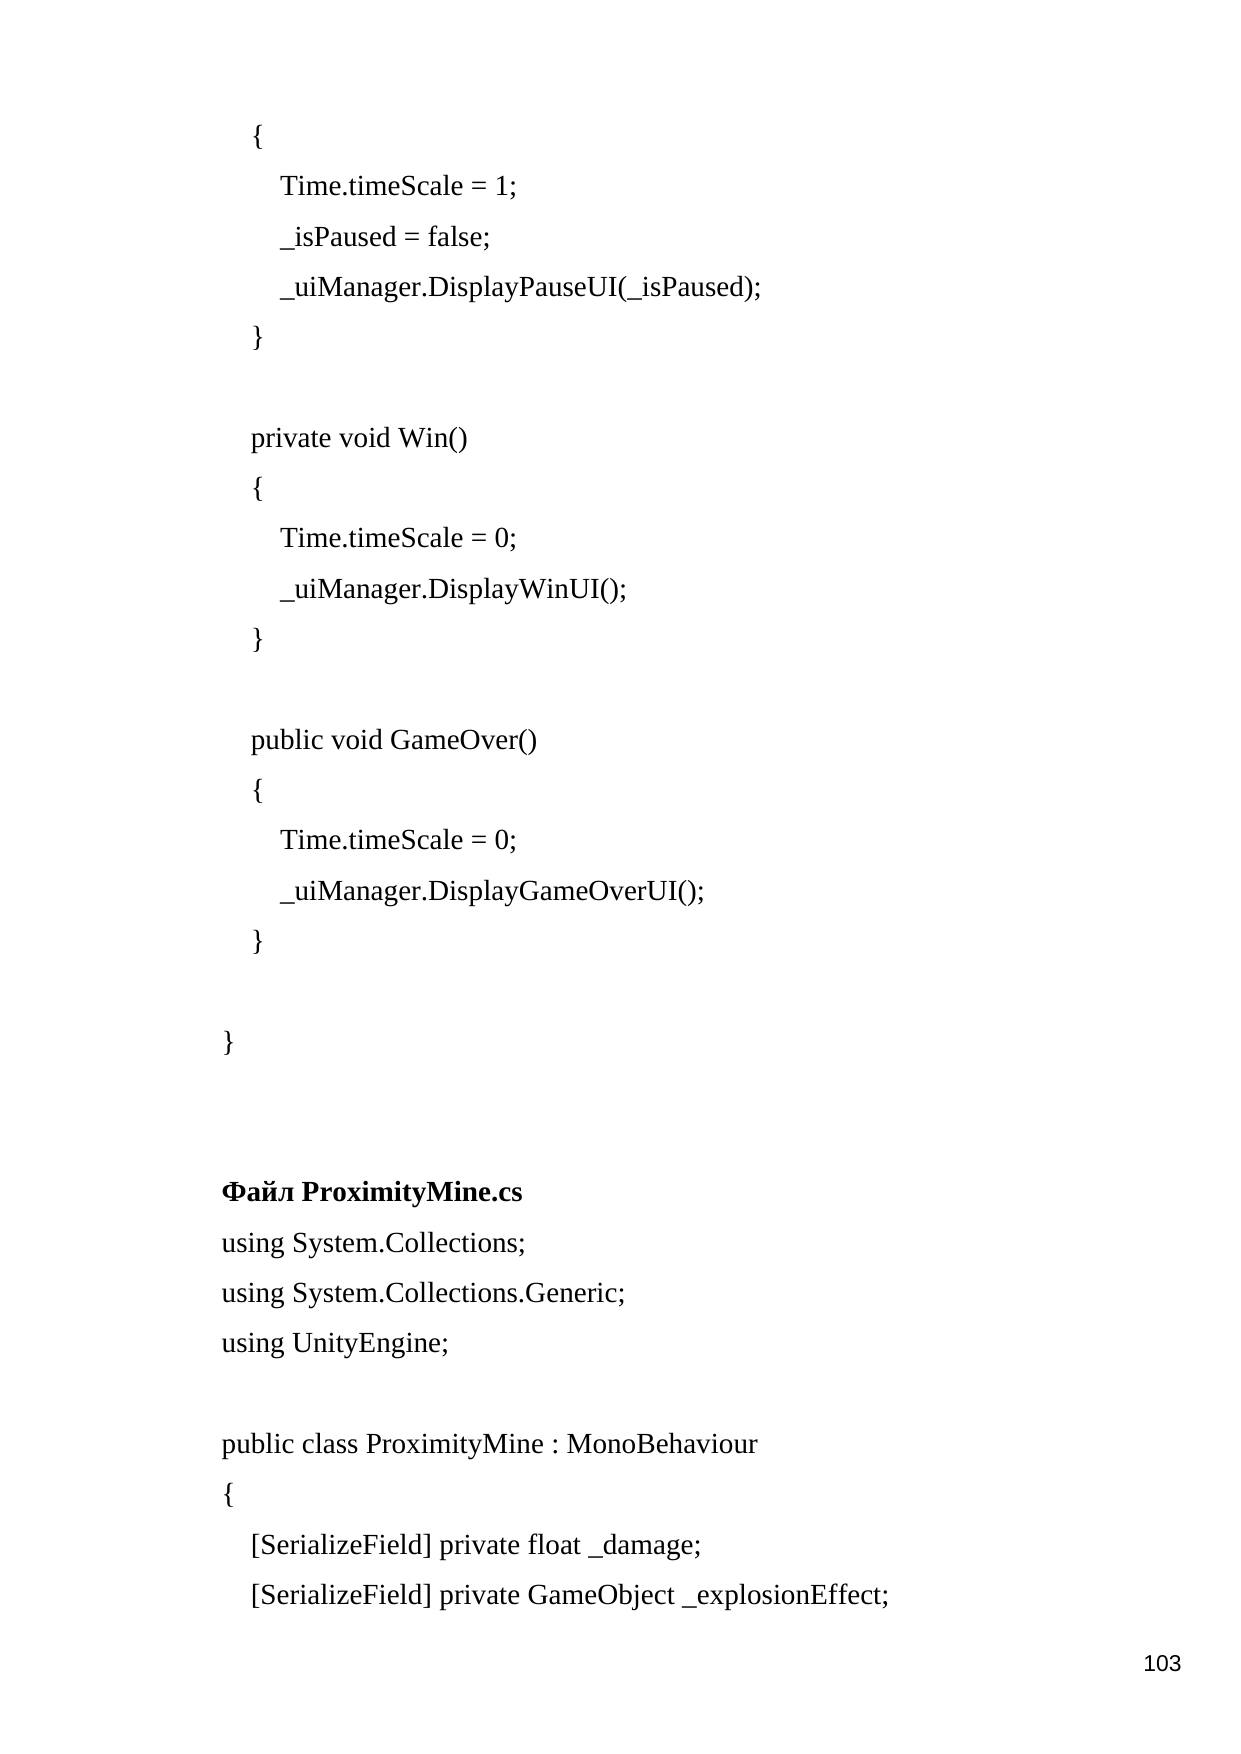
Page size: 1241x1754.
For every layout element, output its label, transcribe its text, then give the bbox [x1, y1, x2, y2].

text public void GameOver() [148, 722, 1181, 755]
text _uiManager.DisplayWinUI(); [148, 571, 1181, 604]
text [SerializeField] private GameObject _explosionEffect; [148, 1577, 1181, 1611]
text Time.timeScale = 0; [148, 521, 1181, 554]
text Time.timeScale = 1; [148, 168, 1181, 202]
text { [148, 772, 1181, 806]
text _uiManager.DisplayGameOverUI(); [148, 873, 1181, 906]
text { [148, 470, 1181, 504]
text } [148, 1024, 1181, 1057]
text public class ProximityMine : MonoBehaviour [148, 1426, 1181, 1460]
text } [148, 319, 1181, 353]
text _isPaused = false; [148, 219, 1181, 252]
text _uiManager.DisplayPauseUI(_isPaused); [148, 269, 1181, 302]
text private void Win() [148, 420, 1181, 453]
text [SerializeField] private float _damage; [148, 1527, 1181, 1560]
text } [148, 923, 1181, 957]
text } [148, 621, 1181, 655]
text using UnityEngine; [148, 1326, 1181, 1359]
text using System.Collections; [148, 1225, 1181, 1258]
text using System.Collections.Generic; [148, 1275, 1181, 1309]
text { [148, 1476, 1181, 1510]
text Time.timeScale = 0; [148, 822, 1181, 856]
text { [148, 118, 1181, 152]
text Файл ProximityMine.cs [148, 1174, 1181, 1208]
